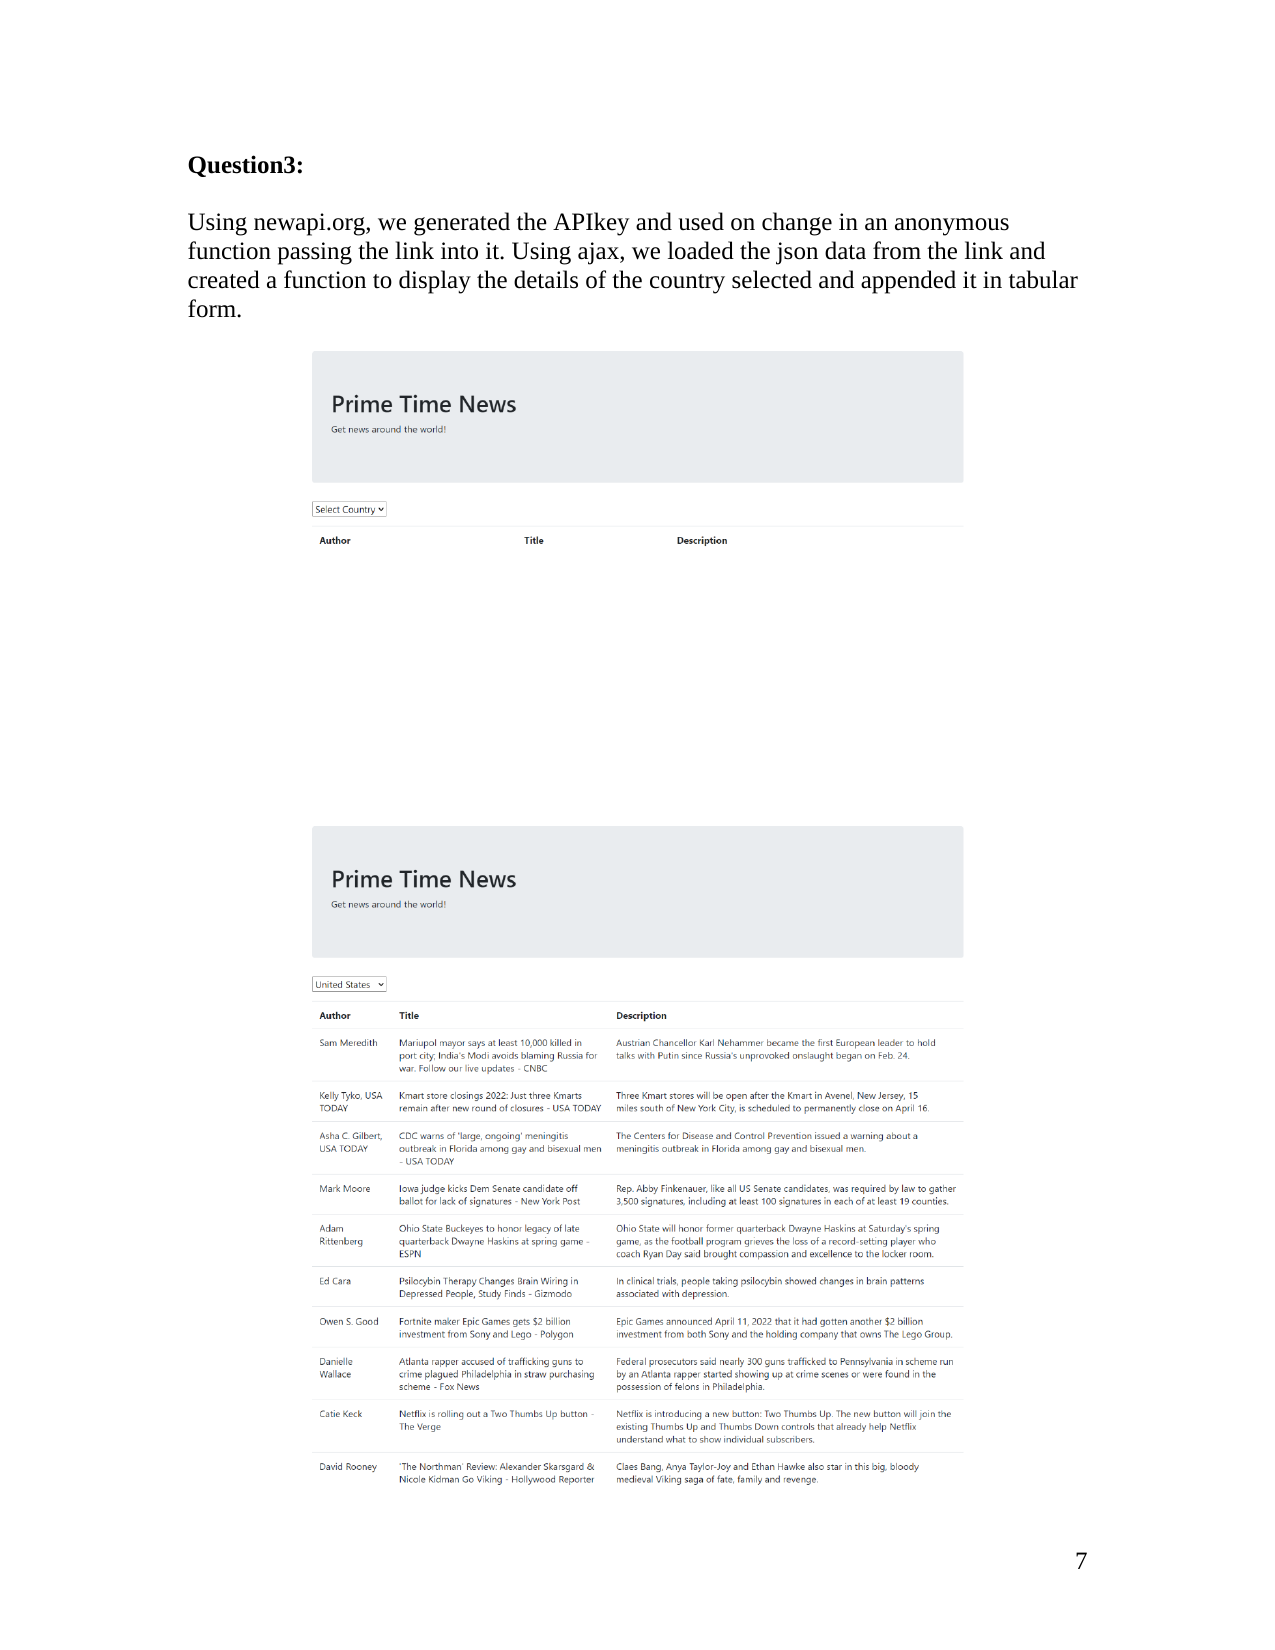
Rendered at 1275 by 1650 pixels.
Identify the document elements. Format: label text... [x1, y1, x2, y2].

picture [187, 826, 1088, 1501]
text Using newapi.org, we generated the APIkey and used on change in an anonymous function passing the link into it. Using ajax, we loaded the json data from the link and created a function to display the details of the country selected and appended it in tabular form. [187, 207, 1087, 322]
picture [187, 351, 1088, 798]
text Question3: [187, 150, 1087, 179]
